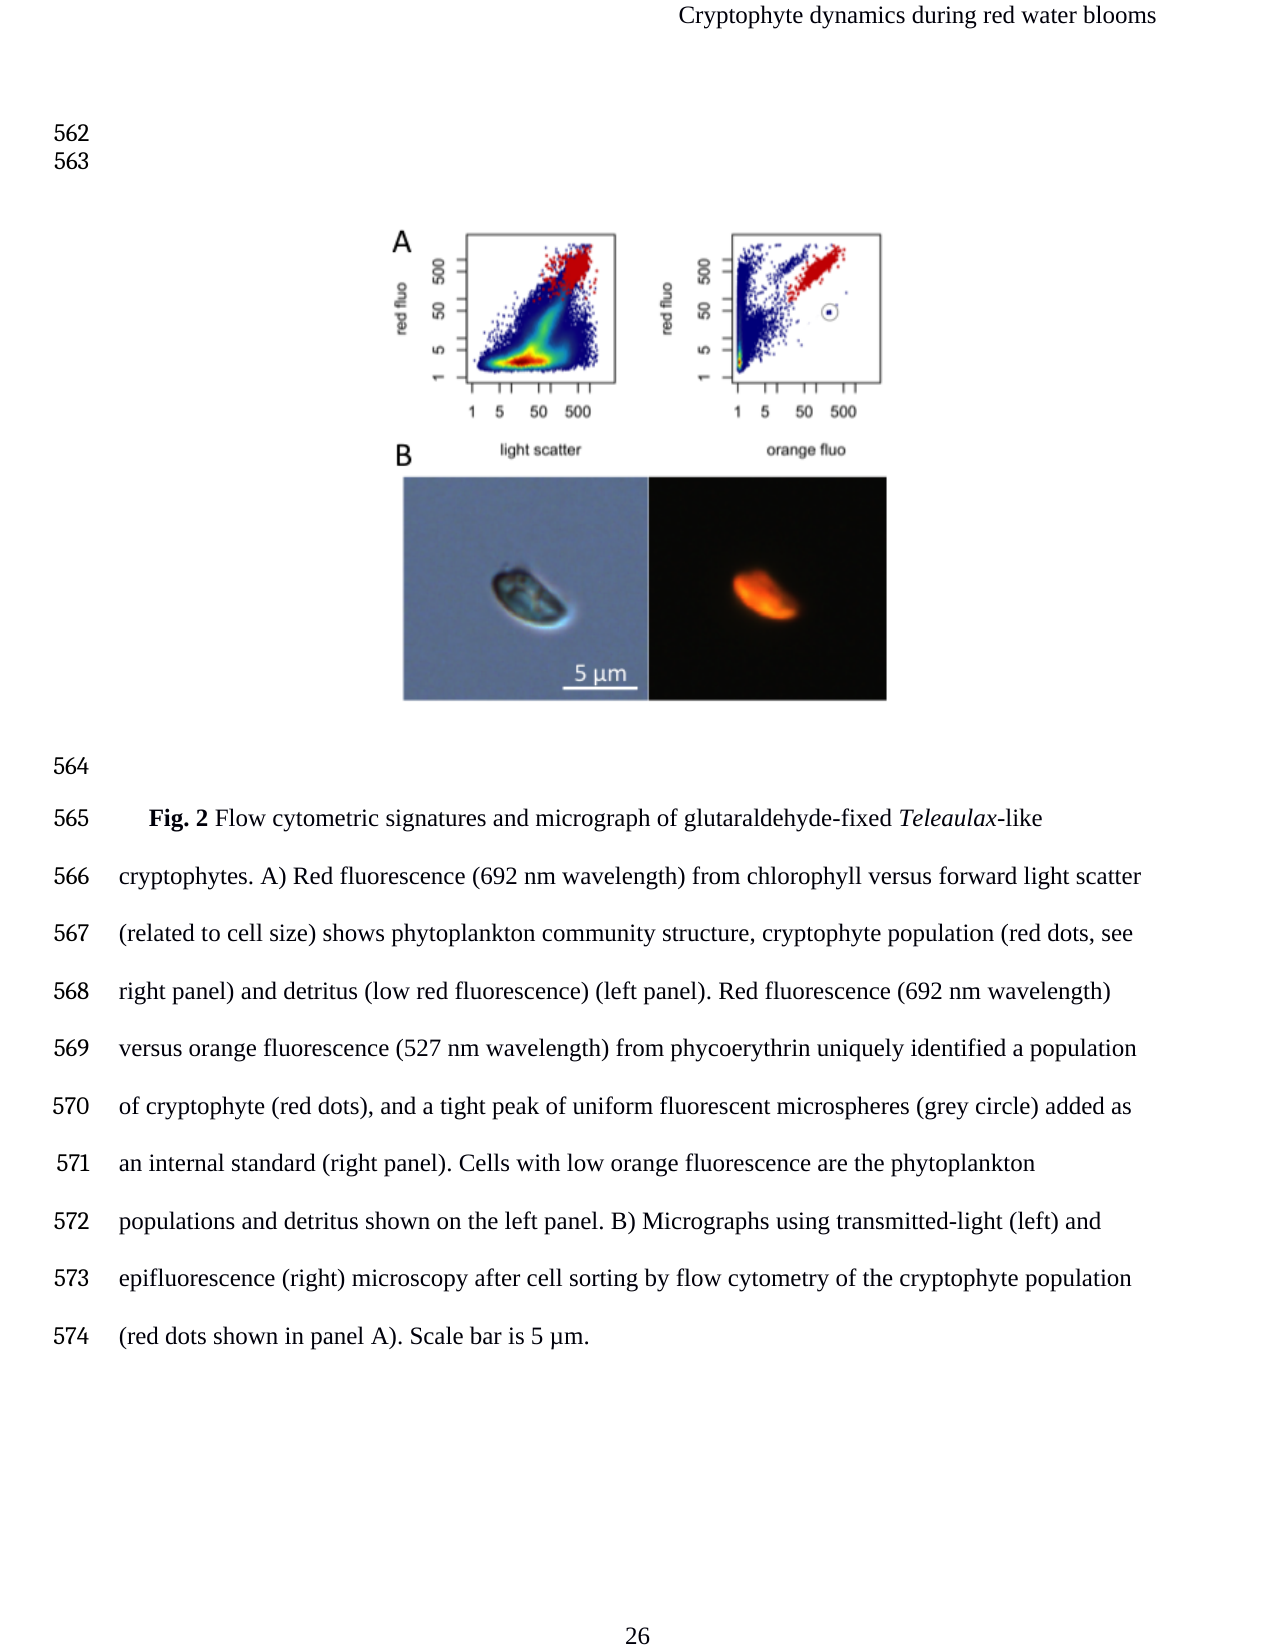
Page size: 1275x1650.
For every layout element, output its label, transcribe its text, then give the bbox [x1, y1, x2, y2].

picture [368, 204, 937, 775]
text Fig. 2 Flow cytometric signatures and micrograph of glutaraldehyde-fixed Teleaulax-like cryptophytes. A) Red fluorescence (692 nm wavelength) from chlorophyll versus forward light scatter (related to cell size) shows phytoplankton community structure, cryptophyte population (red dots, see right panel) and detritus (low red fluorescence) (left panel). Red fluorescence (692 nm wavelength) versus orange fluorescence (527 nm wavelength) from phycoerythrin uniquely identified a population of cryptophyte (red dots), and a tight peak of uniform fluorescent microspheres (grey circle) added as an internal standard (right panel). Cells with low orange fluorescence are the phytoplankton populations and detritus shown on the left panel. B) Micrographs using transmitted-light (left) and epifluorescence (right) microscopy after cell sorting by flow cytometry of the cryptophyte population (red dots shown in panel A). Scale bar is 5 µm. [118, 803, 1156, 1349]
